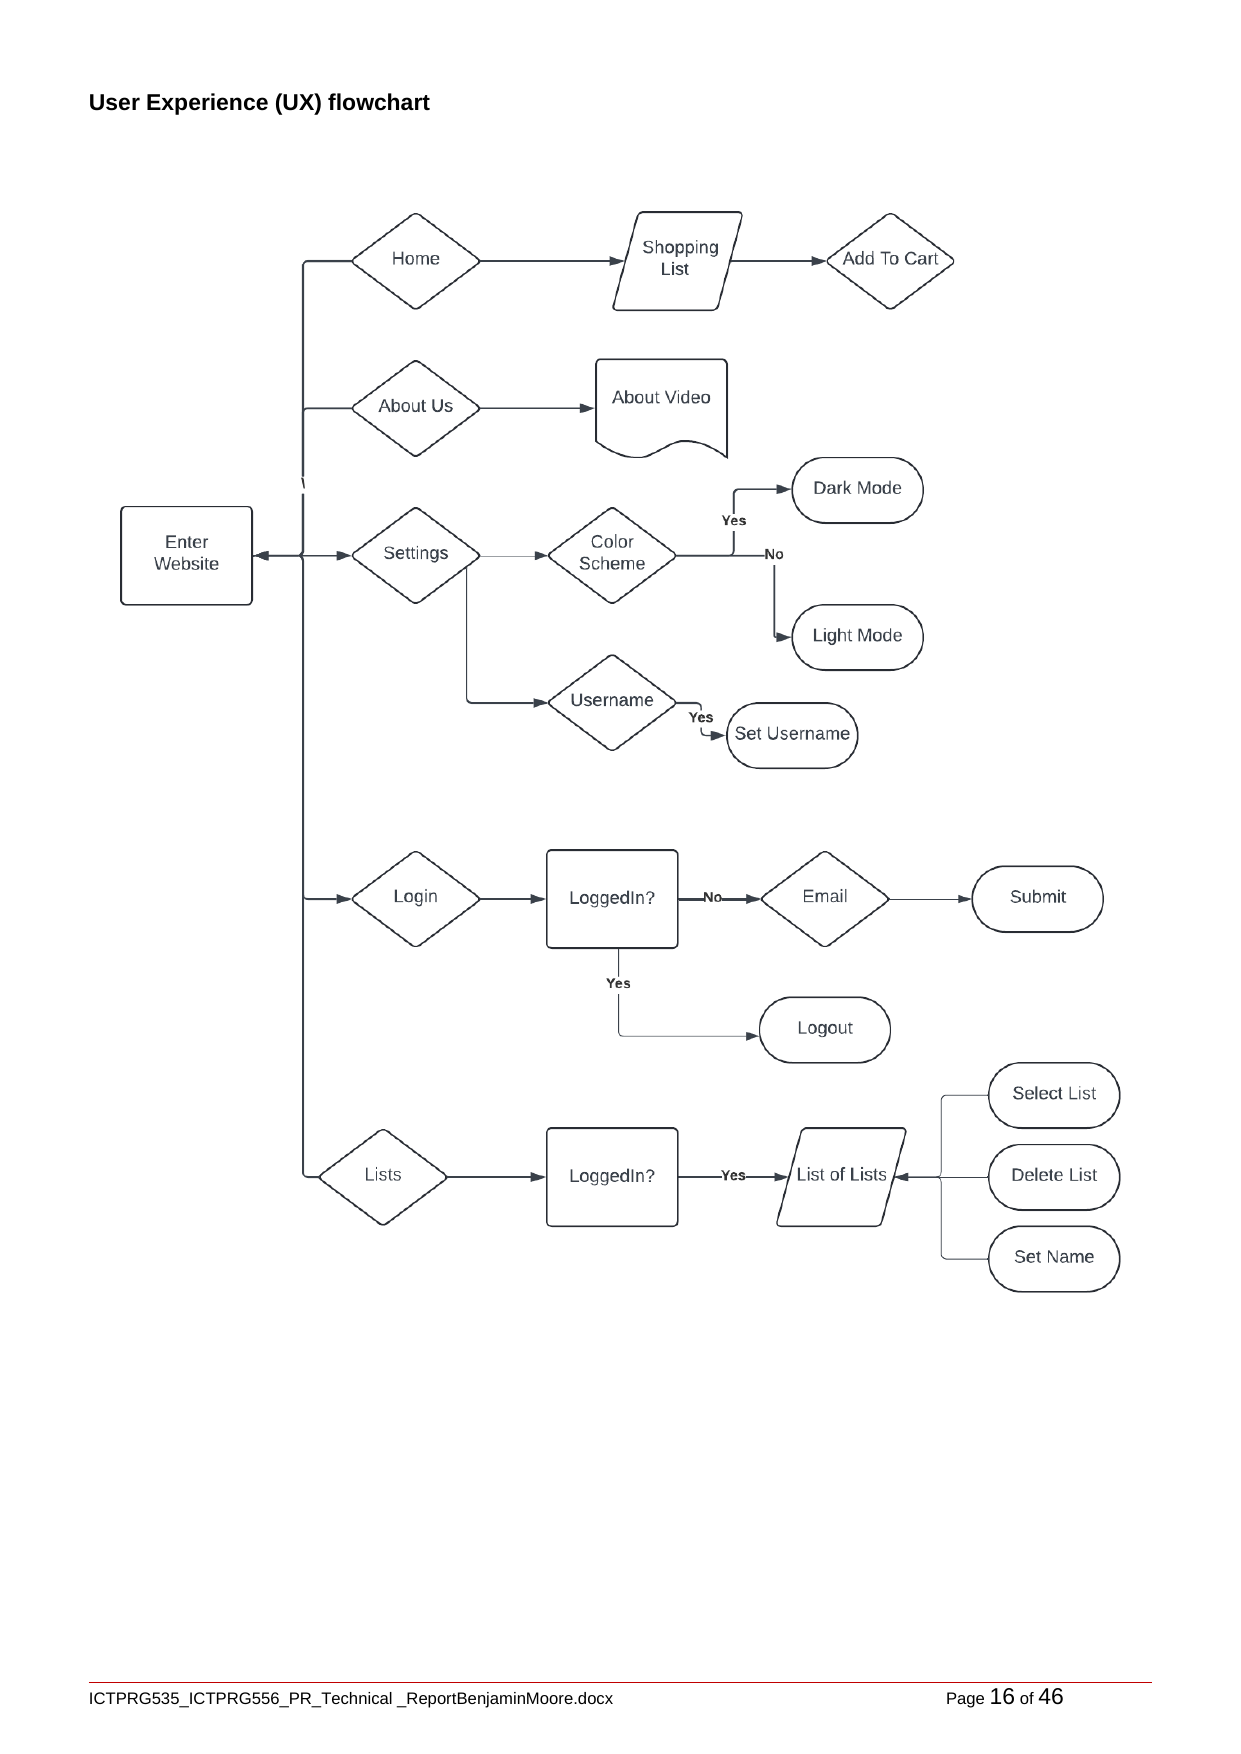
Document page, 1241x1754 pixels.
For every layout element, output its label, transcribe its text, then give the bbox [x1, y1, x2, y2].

picture [88, 179, 1152, 1324]
subtitle User Experience (UX) flowchart [89, 89, 1152, 115]
